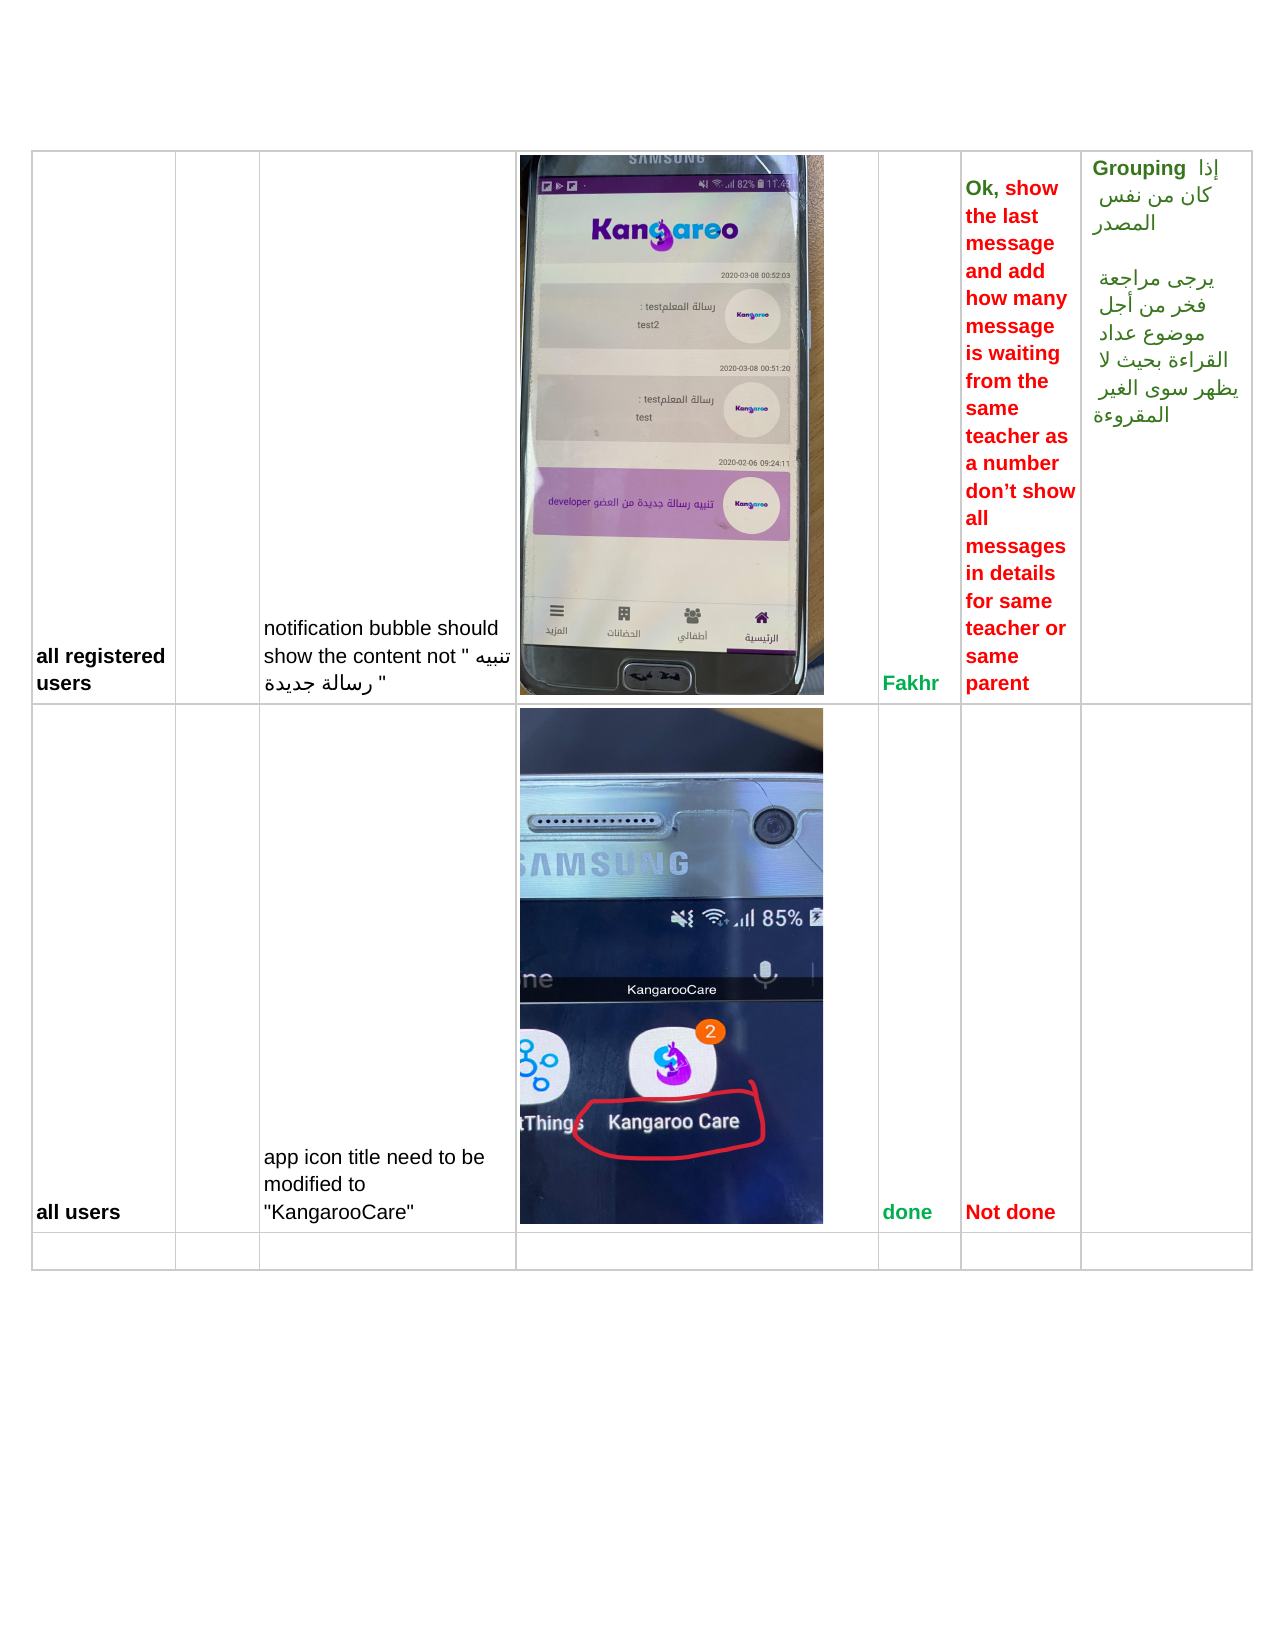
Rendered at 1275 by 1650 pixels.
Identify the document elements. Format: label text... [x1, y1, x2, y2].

table_cell app icon title need to be modified to "KangarooCare" [260, 705, 515, 1232]
table_cell notification bubble should show the content not "تنبيه رسالة جديدة " [260, 152, 515, 703]
table_cell Grouping إذا كان من نفس المصدر يرجى مراجعة فخر من أجل موضوع عداد القراءة بحيث لا يظهر سوى الغير المقروءة [1082, 152, 1251, 703]
table_cell [517, 152, 878, 703]
table_cell [879, 1233, 960, 1269]
picture [520, 708, 824, 1224]
table_cell [1082, 705, 1251, 1232]
table_cell Ok, show the last message and add how many message is waiting from the same teacher as a number don’t show all messages in details for same teacher or same parent [962, 152, 1080, 703]
table_cell [517, 705, 878, 1232]
table_cell [33, 1233, 175, 1269]
table_cell [1082, 1233, 1251, 1269]
table_cell [176, 1233, 259, 1269]
picture [520, 155, 824, 695]
table_cell all registered users [33, 152, 175, 703]
table_cell [517, 1233, 878, 1269]
table_cell done [879, 705, 960, 1232]
table_cell Fakhr [879, 152, 960, 703]
table_cell all users [33, 705, 175, 1232]
table_cell [260, 1233, 515, 1269]
table_cell [176, 705, 259, 1232]
table_cell [176, 152, 259, 703]
table_cell [962, 1233, 1080, 1269]
table_cell Not done [962, 705, 1080, 1232]
